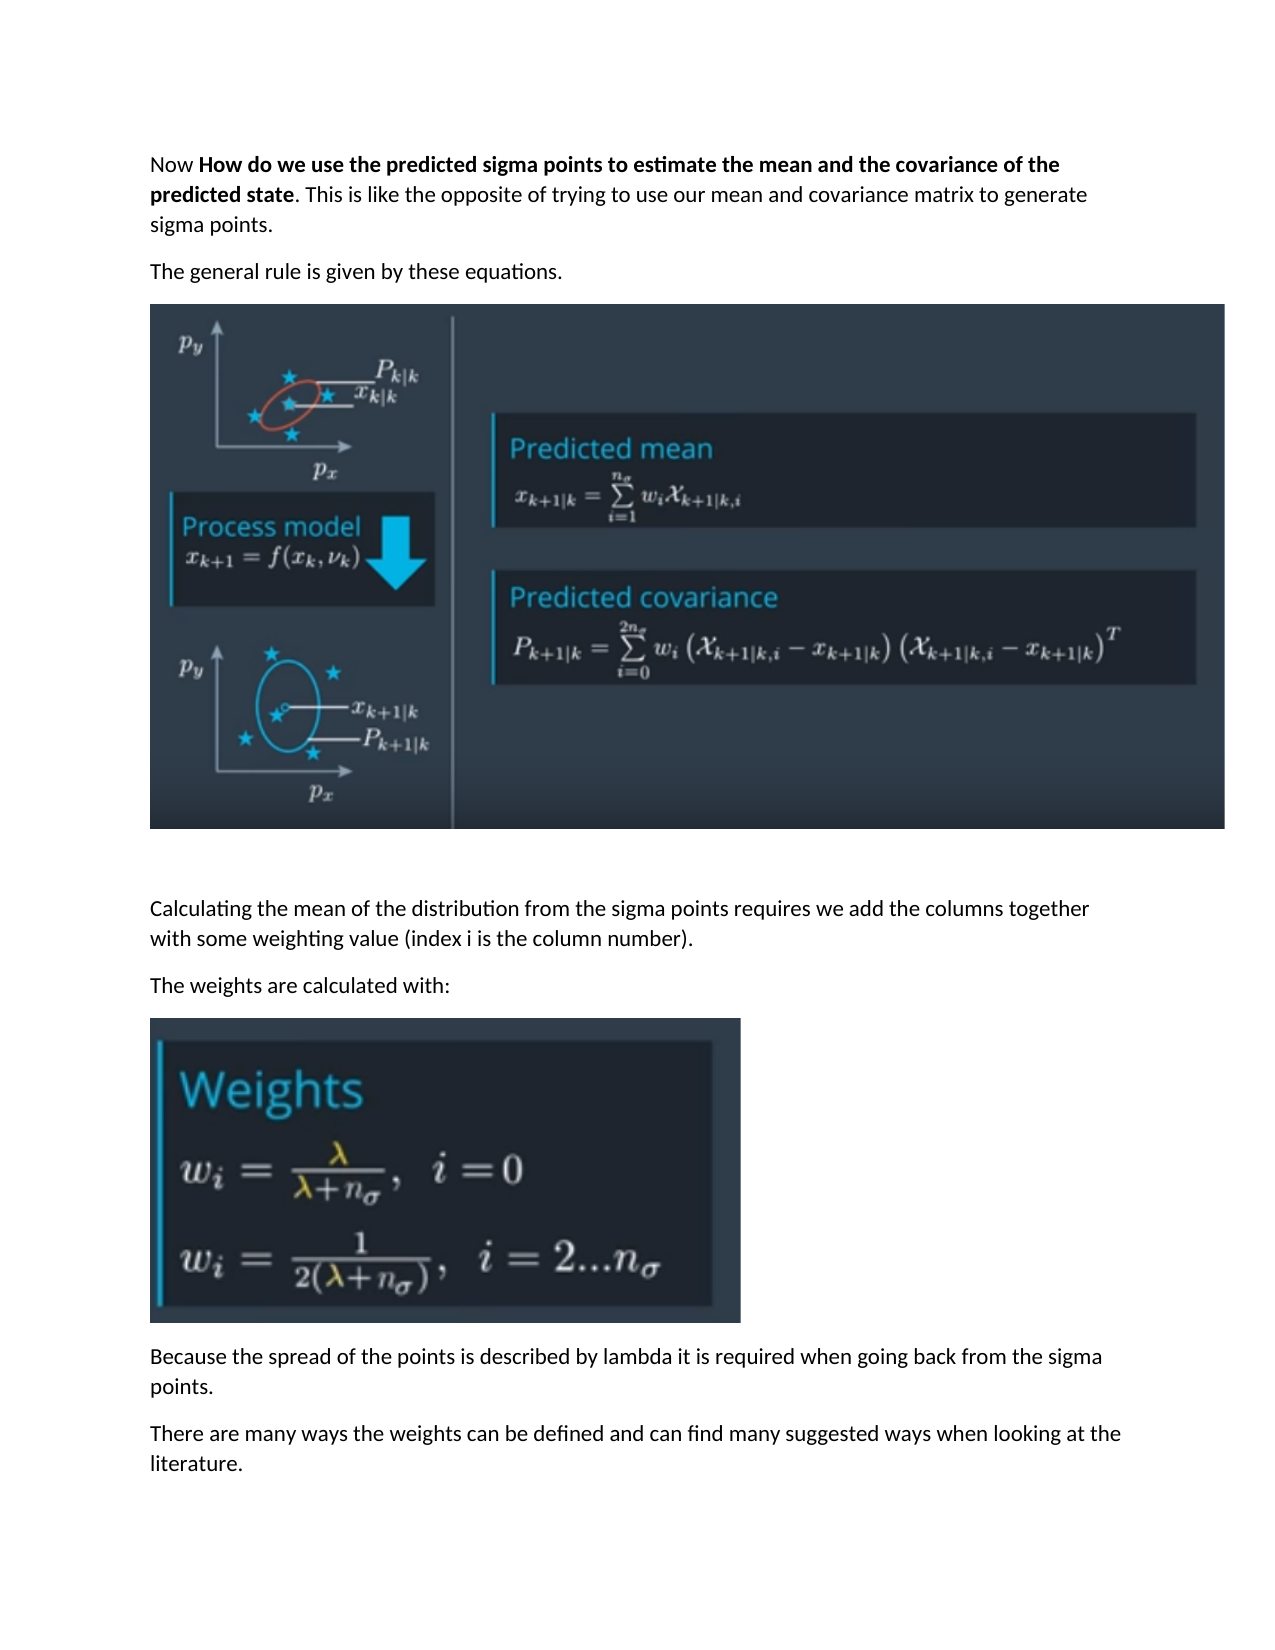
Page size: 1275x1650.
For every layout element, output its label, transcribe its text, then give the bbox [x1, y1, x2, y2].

picture [150, 304, 1225, 829]
text The weights are calculated with: [150, 971, 1125, 999]
text Now How do we use the predicted sigma points to estimate the mean and the covariance of the predicted state. This is like the opposite of trying to use our mean and covariance matrix to generate sigma points. [150, 150, 1125, 238]
text Because the spread of the points is described by lambda it is required when going back from the sigma points. [150, 1342, 1125, 1400]
text There are many ways the weights can be defined and can find many suggested ways when looking at the literature. [150, 1419, 1125, 1477]
text The general rule is given by these equations. [150, 257, 1125, 285]
picture [150, 1018, 741, 1323]
text Calculating the mean of the distribution from the sigma points requires we add the columns together with some weighting value (index i is the column number). [150, 894, 1125, 952]
